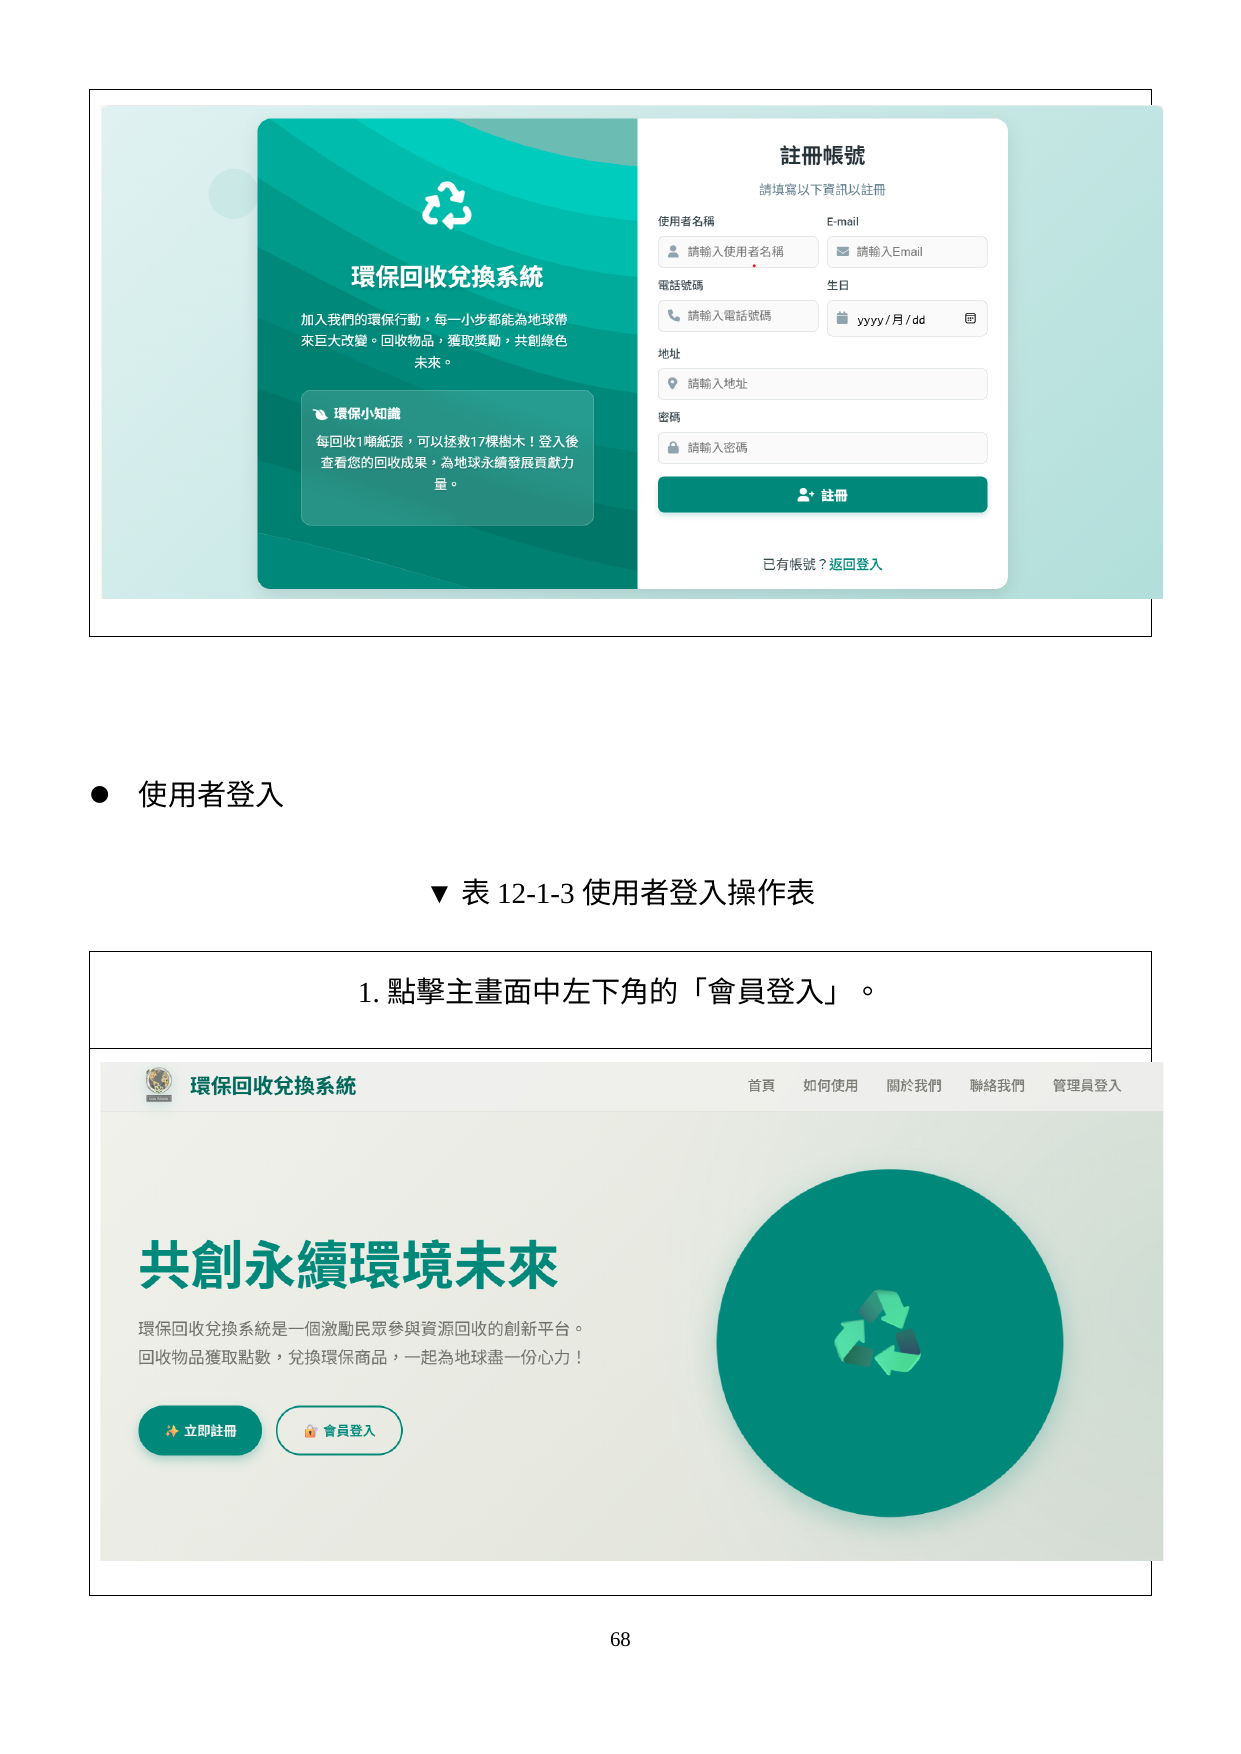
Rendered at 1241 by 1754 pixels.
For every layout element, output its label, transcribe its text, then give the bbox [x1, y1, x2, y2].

table_cell [90, 1049, 1151, 1595]
picture [100, 1062, 1164, 1561]
picture [100, 105, 1164, 599]
text ▼ 表 12-1-3 使用者登入操作表 [89, 853, 1152, 928]
table_cell [90, 90, 1151, 636]
list 使用者登入 [89, 755, 1152, 830]
table_header 1. 點擊主畫面中左下角的「會員登入」。 [90, 952, 1151, 1048]
